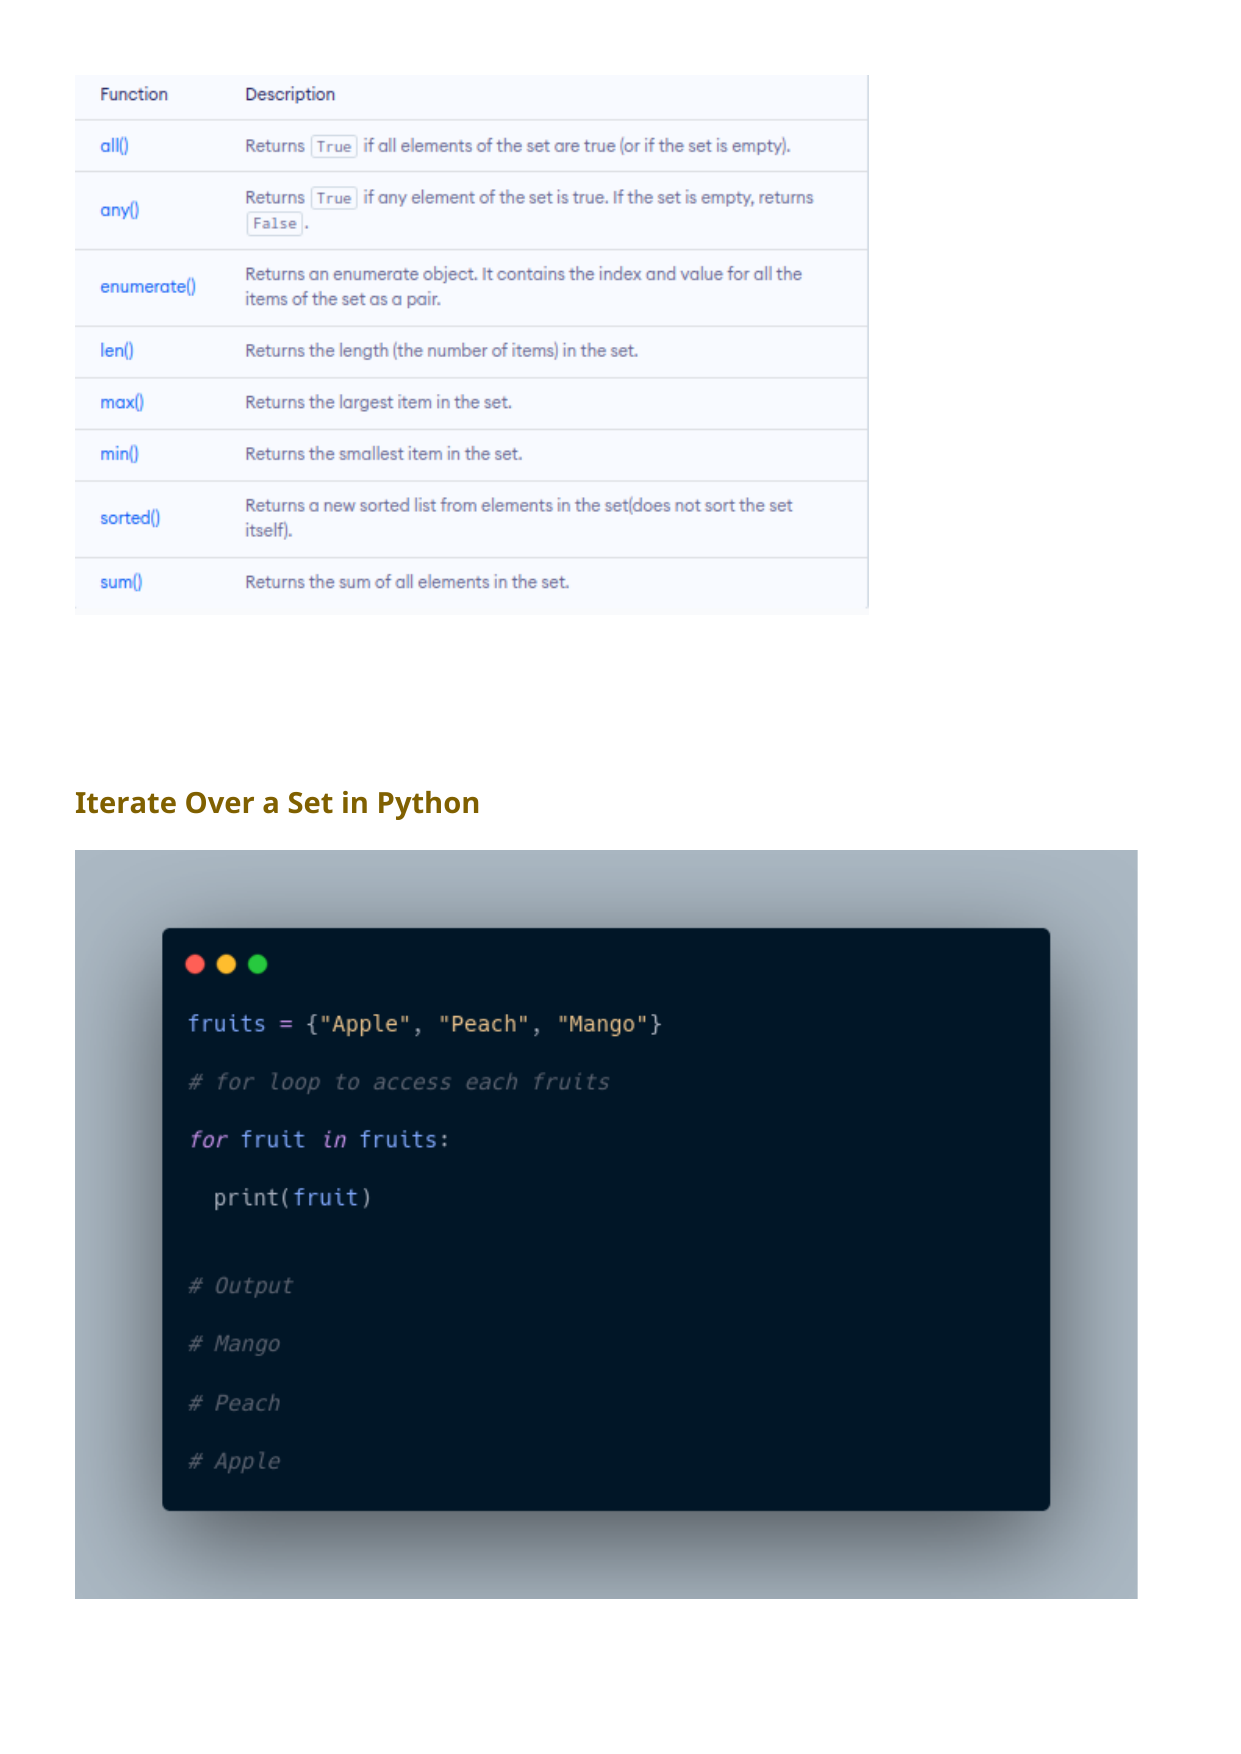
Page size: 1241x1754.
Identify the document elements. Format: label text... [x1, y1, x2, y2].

picture [75, 850, 1138, 1599]
subtitle Iterate Over a Set in Python [75, 782, 1165, 822]
picture [75, 75, 869, 615]
